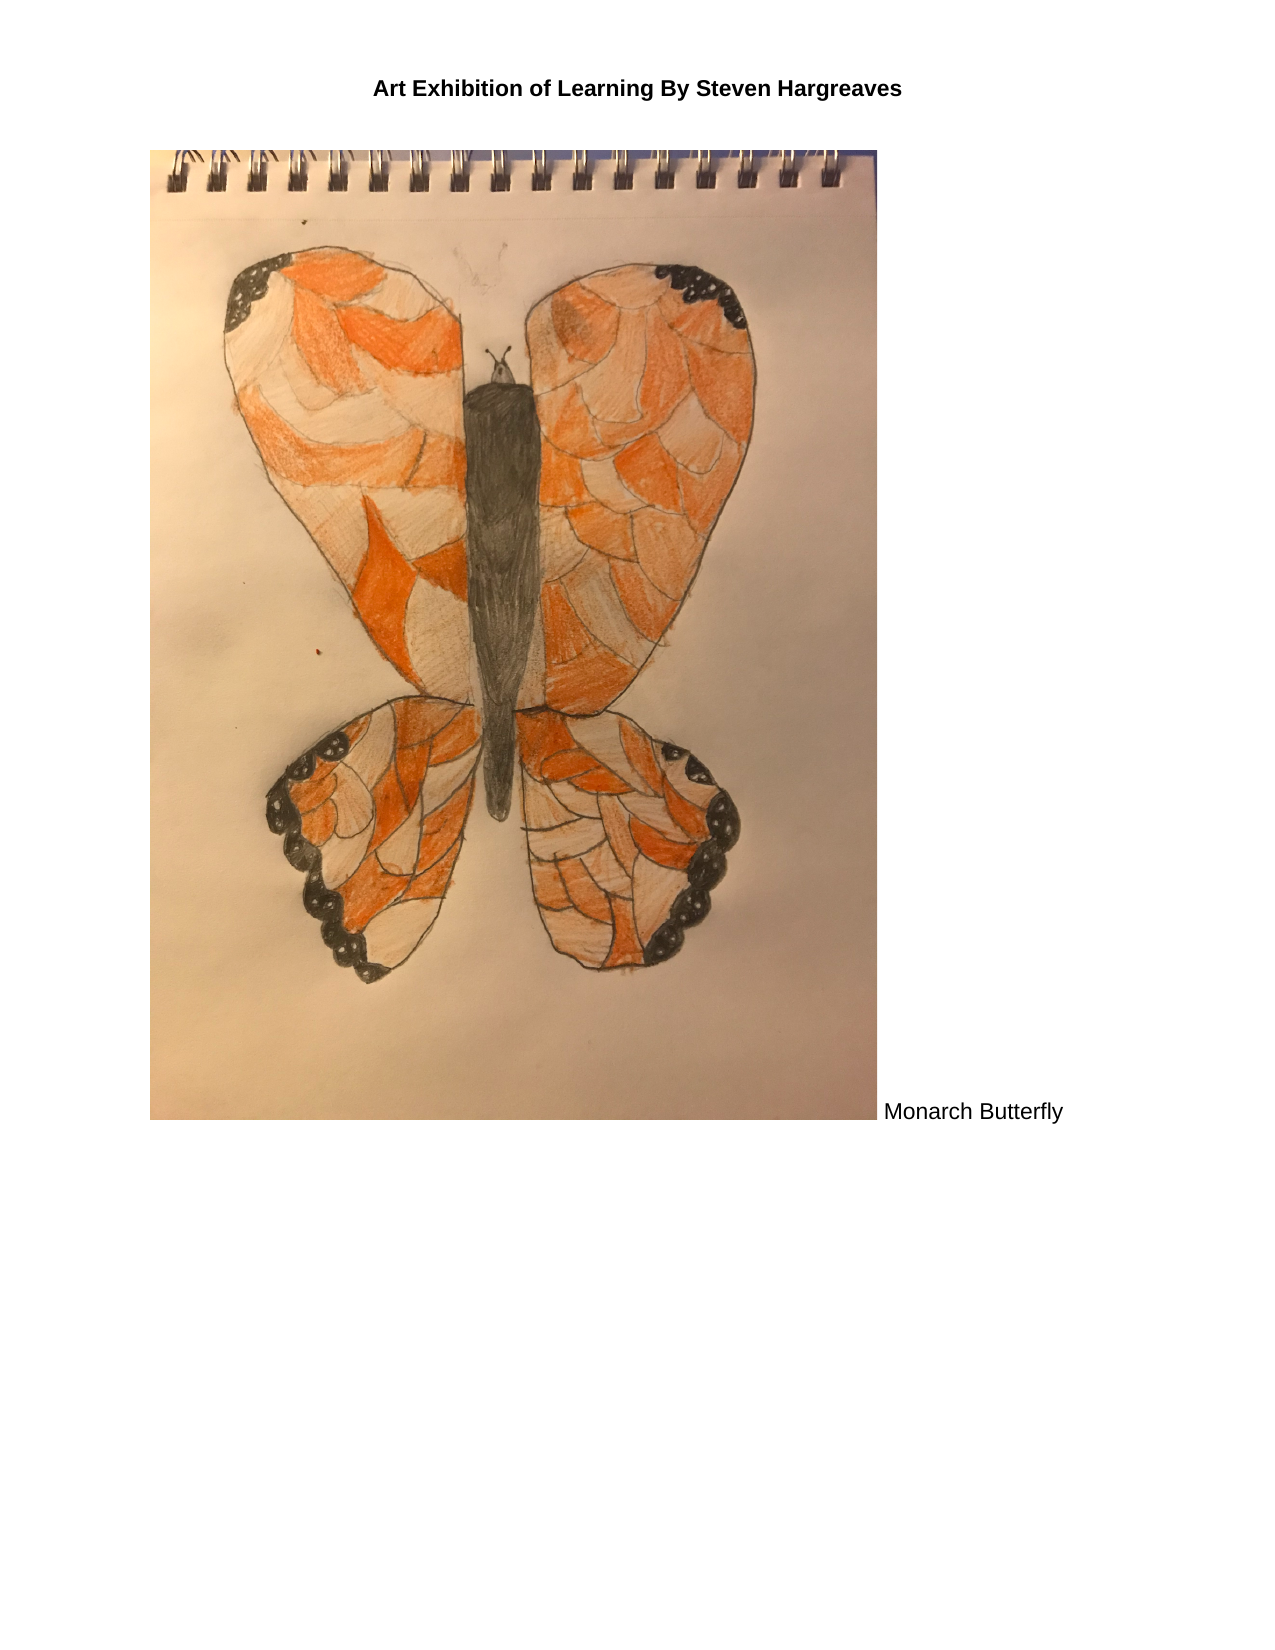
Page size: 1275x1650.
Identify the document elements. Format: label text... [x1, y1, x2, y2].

picture [150, 150, 878, 1120]
